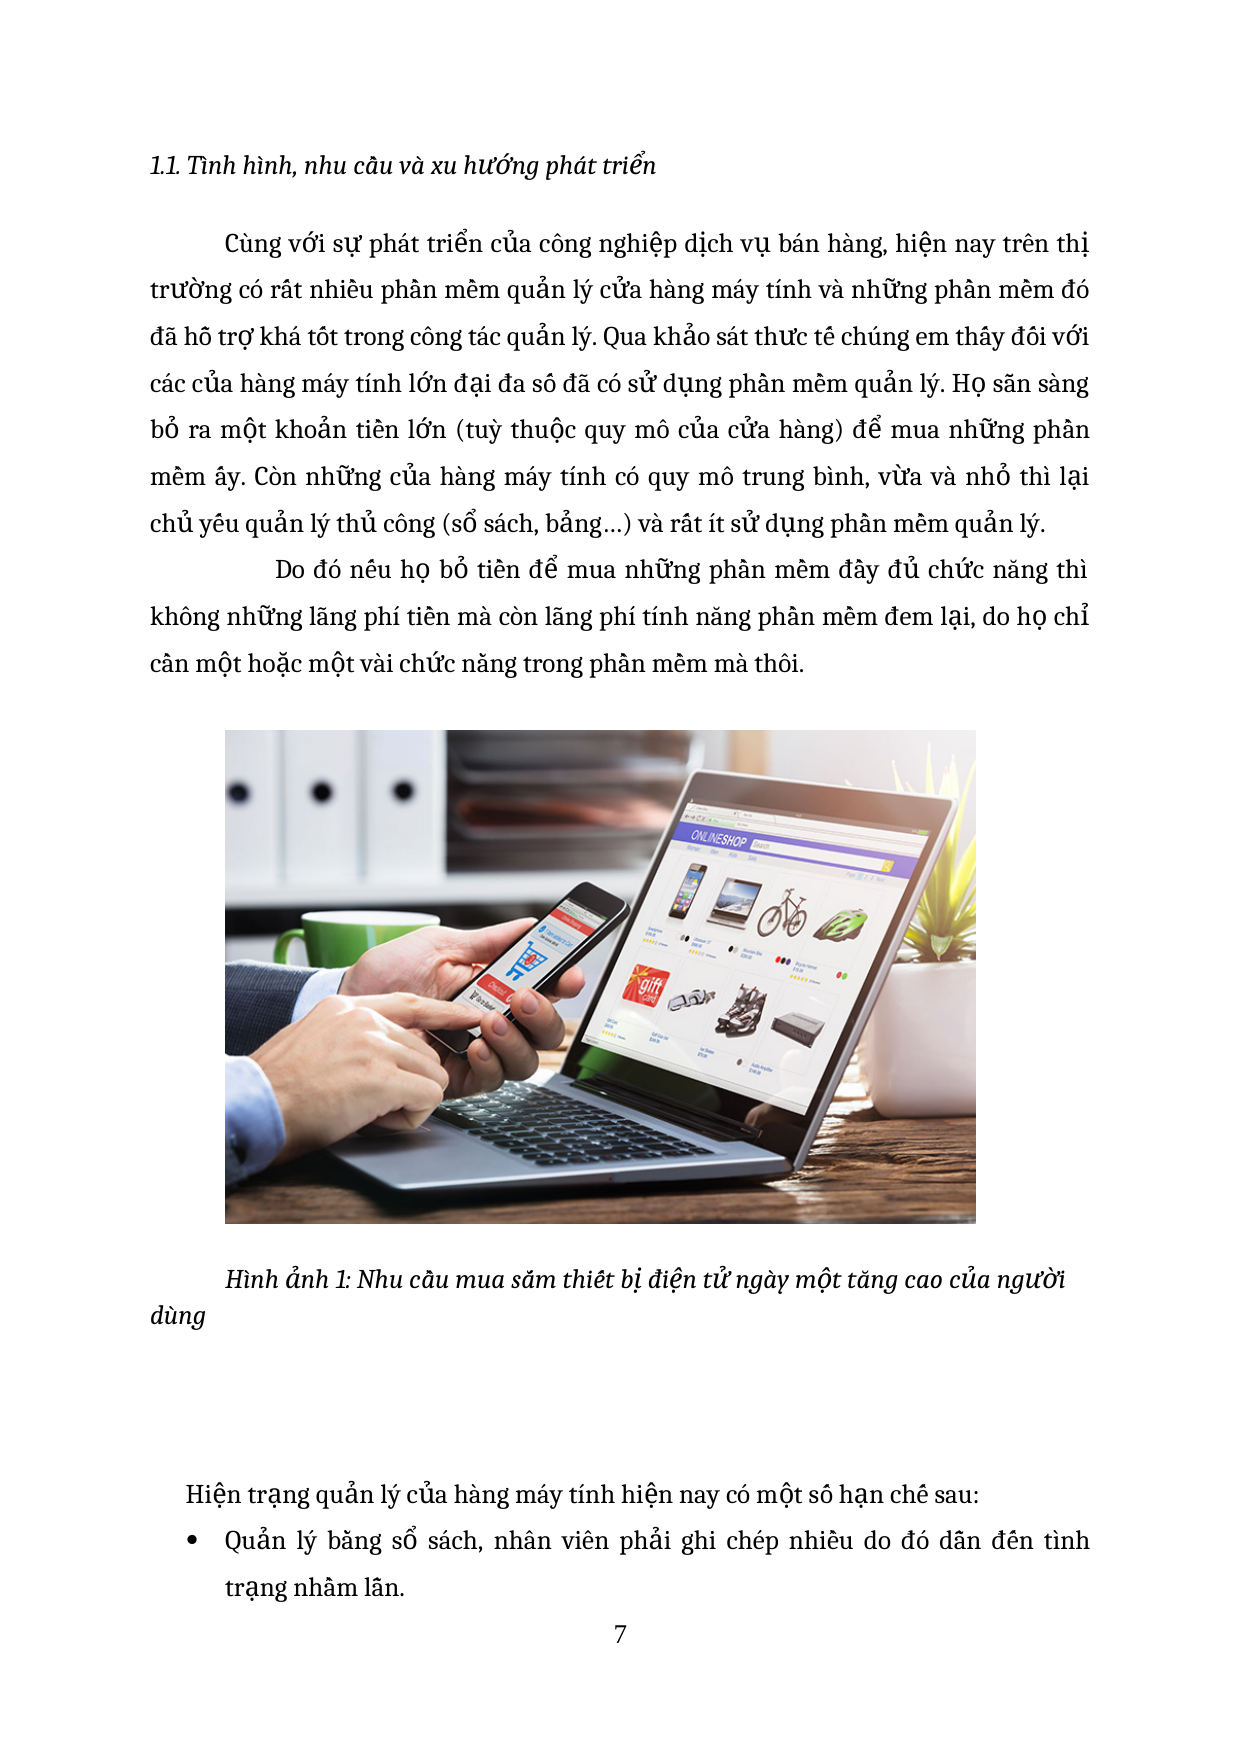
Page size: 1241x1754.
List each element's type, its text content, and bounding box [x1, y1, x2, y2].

list Quản lý bằng sổ sách, nhân viên phải ghi chép nhiều do đó dẫn đến tình trạng nhầm lẫn. [187, 1525, 1090, 1603]
text Cùng với sự phát triển của công nghiệp dịch vụ bán hàng, hiện nay trên thị trường có rất nhiều phần mềm quản lý cửa hàng máy tính và những phần mềm đó đã hỗ trợ khá tốt trong công tác quản lý. Qua khảo sát thưc tế chúng em thấy đối với các của hàng máy tính lớn đại đa số đã có sử dụng phần mềm quản lý. Họ sẵn sàng bỏ ra một khoản tiền lớn (tuỳ thuộc quy mô của cửa hàng) để mua những phần mềm ấy. Còn những của hàng máy tính có quy mô trung bình, vừa và nhỏ thì lại chủ yếu quản lý thủ công (sổ sách, bảng…) và rất ít sử dụng phần mềm quản lý. [150, 228, 1090, 539]
text Do đó nếu họ bỏ tiền để mua những phần mềm đầy đủ chức năng thì không những lãng phí tiền mà còn lãng phí tính năng phần mềm đem lại, do họ chỉ cần một hoặc một vài chức nằng trong phần mềm mà thôi. [150, 554, 1090, 679]
text Hiện trạng quản lý của hàng máy tính hiện nay có một số hạn chế sau: [150, 1479, 1090, 1510]
picture [225, 730, 976, 1224]
subtitle 1.1. Tình hình, nhu cầu và xu hướng phát triển [150, 150, 1090, 181]
text Hình ảnh 1: Nhu cầu mua sắm thiết bị điện tử ngày một tăng cao của người dùng [150, 1264, 1090, 1331]
